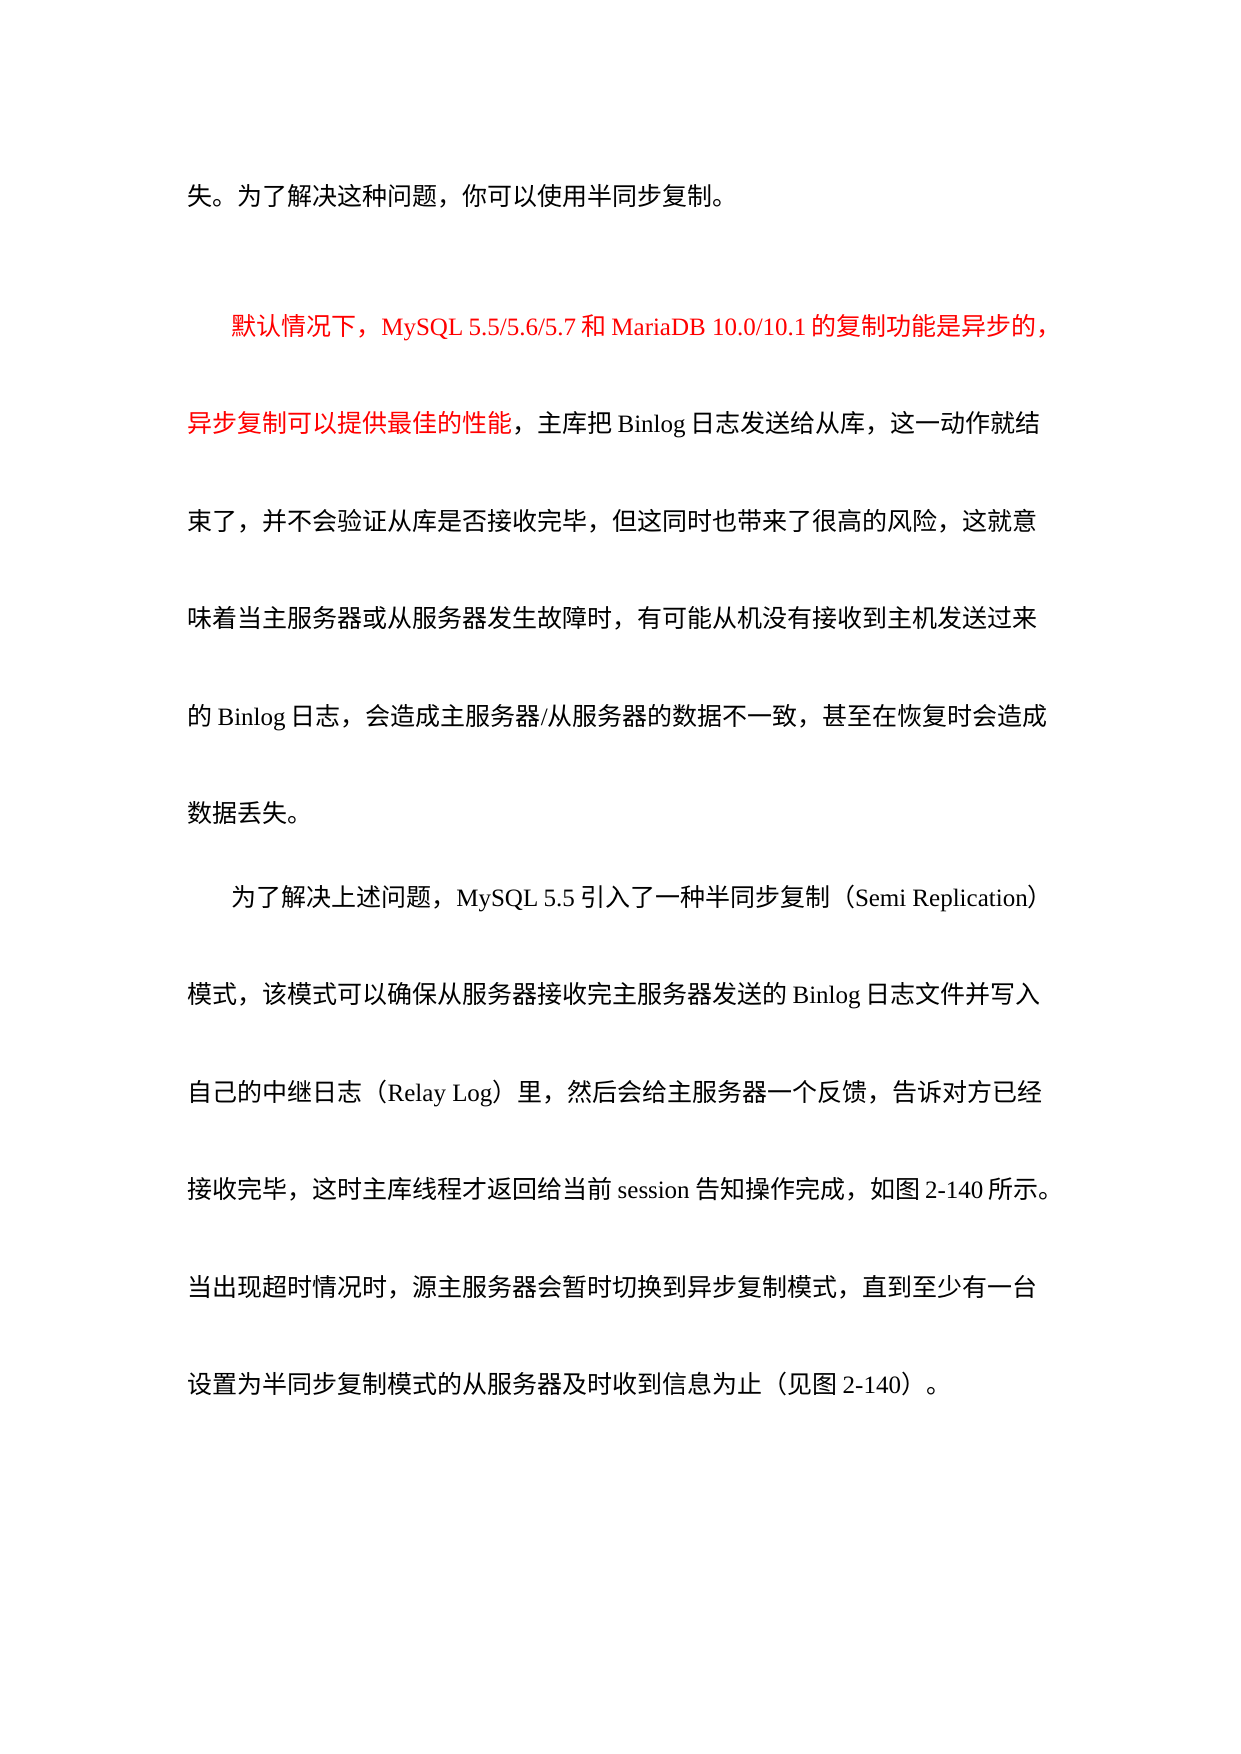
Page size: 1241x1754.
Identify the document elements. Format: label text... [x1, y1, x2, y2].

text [187, 162, 1053, 227]
text 为了解决上述问题，MySQL 5.5引入了一种半同步复制（Semi Replication）模式，该模式可以确保从服务器接收完主服务器发送的Binlog日志文件并写入自己的中继日志（Relay Log）里，然后会给主服务器一个反馈，告诉对方已经接收完毕，这时主库线程才返回给当前session告知操作完成，如图2-140所示。当出现超时情况时，源主服务器会暂时切换到异步复制模式，直到至少有一台设置为半同步复制模式的从服务器及时收到信息为止（见图2-140）。 [187, 863, 1053, 1415]
text 默认情况下，MySQL 5.5/5.6/5.7和MariaDB 10.0/10.1的复制功能是异步的，异步复制可以提供最佳的性能，主库把Binlog日志发送给从库，这一动作就结束了，并不会验证从库是否接收完毕，但这同时也带来了很高的风险，这就意味着当主服务器或从服务器发生故障时，有可能从机没有接收到主机发送过来的Binlog日志，会造成主服务器/从服务器的数据不一致，甚至在恢复时会造成数据丢失。 [187, 292, 1053, 844]
